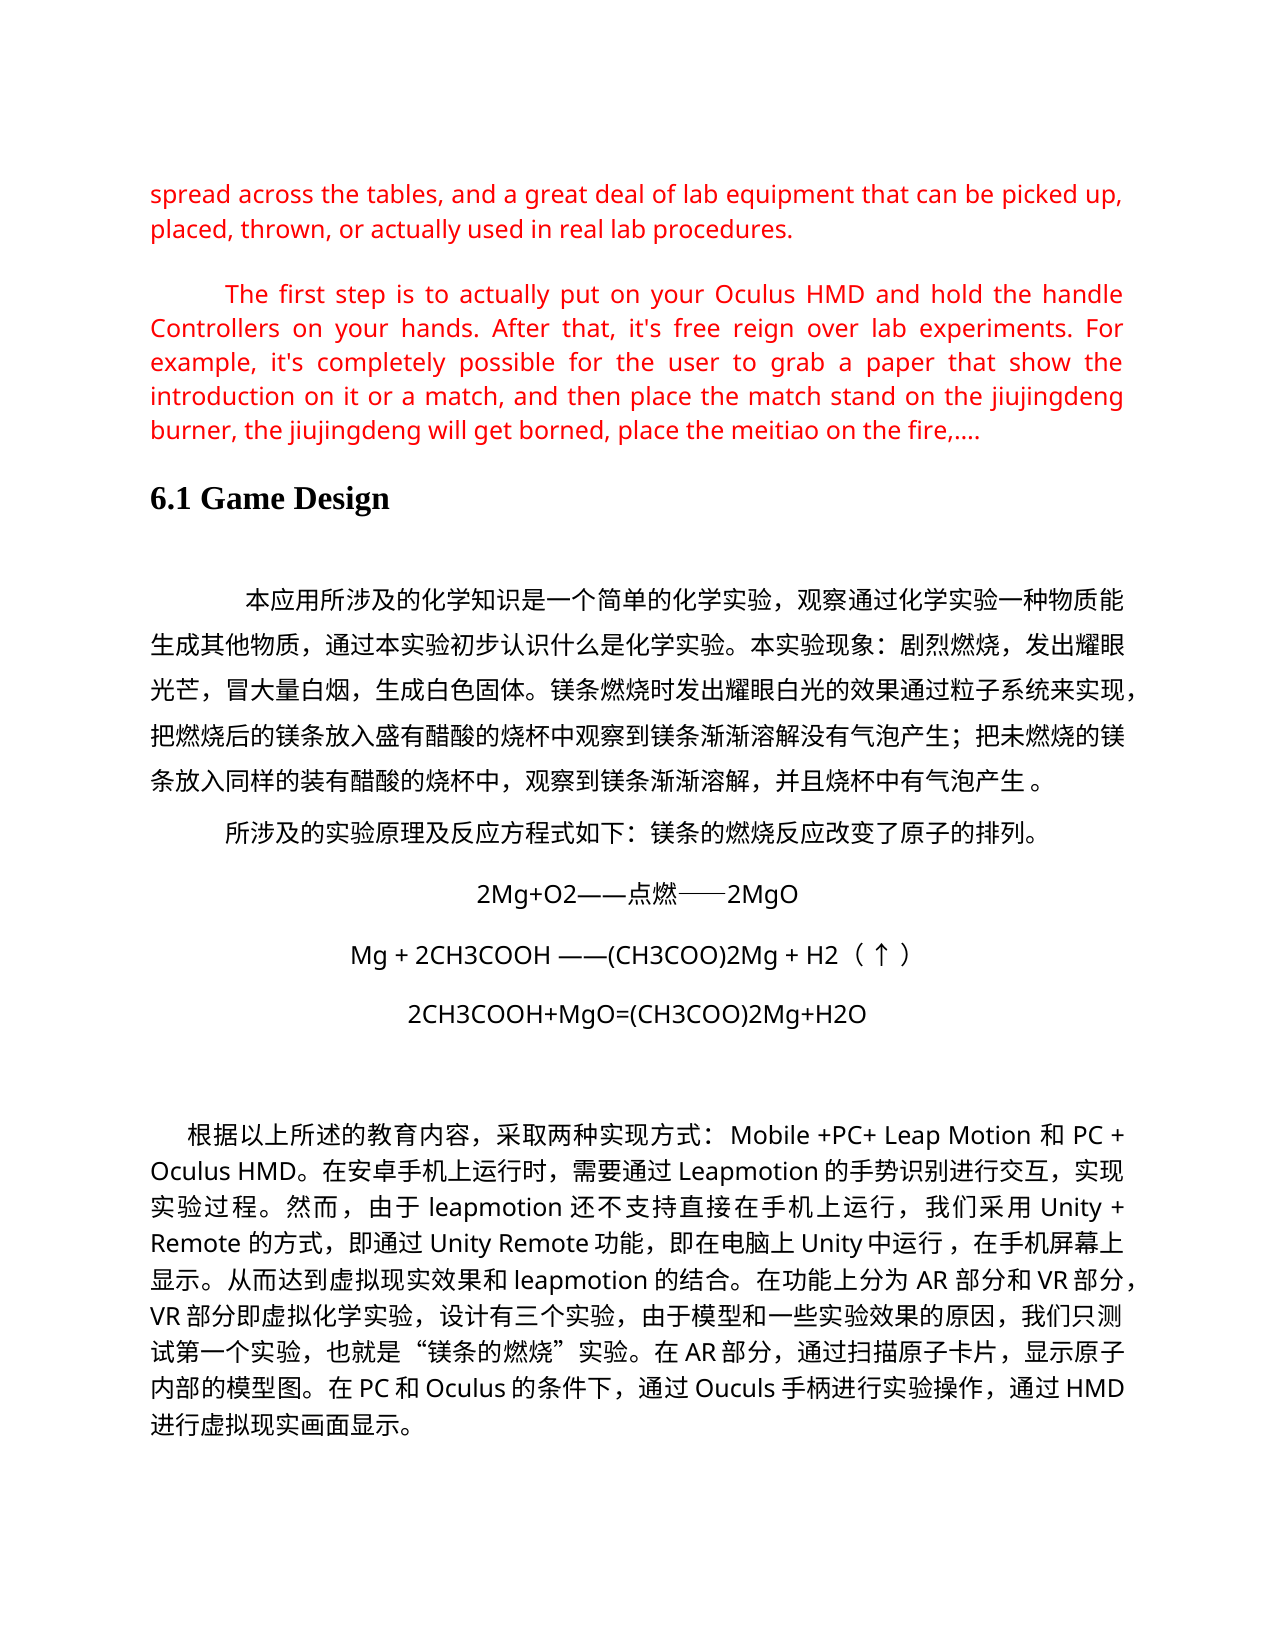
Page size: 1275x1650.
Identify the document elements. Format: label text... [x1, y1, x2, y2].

text 6.1 Game Design [150, 478, 1125, 516]
text 2CH3COOH+MgO=(CH3COO)2Mg+H2O [150, 997, 1125, 1031]
text 根据以上所述的教育内容，采取两种实现方式：Mobile +PC+ Leap Motion 和 PC + Oculus HMD。在安卓手机上运行时，需要通过Leapmotion的手势识别进行交互，实现实验过程。然而，由于leapmotion还不支持直接在手机上运行，我们采用Unity + Remote 的方式，即通过Unity Remote功能，即在电脑上Unity中运行 ，在手机屏幕上显示。从而达到虚拟现实效果和leapmotion的结合。在功能上分为 AR 部分和VR部分，VR部分即虚拟化学实验，设计有三个实验，由于模型和一些实验效果的原因，我们只测试第一个实验，也就是“镁条的燃烧”实验。在AR部分，通过扫描原子卡片，显示原子内部的模型图。在PC和Oculus的条件下，通过Ouculs手柄进行实验操作，通过HMD进行虚拟现实画面显示。 [150, 1115, 1125, 1441]
text 所涉及的实验原理及反应方程式如下：镁条的燃烧反应改变了原子的排列。 [150, 813, 1125, 849]
text 本应用所涉及的化学知识是一个简单的化学实验，观察通过化学实验一种物质能生成其他物质，通过本实验初步认识什么是化学实验。本实验现象：剧烈燃烧，发出耀眼光芒，冒大量白烟，生成白色固体。镁条燃烧时发出耀眼白光的效果通过粒子系统来实现，把燃烧后的镁条放入盛有醋酸的烧杯中观察到镁条渐渐溶解没有气泡产生；把未燃烧的镁条放入同样的装有醋酸的烧杯中，观察到镁条渐渐溶解，并且烧杯中有气泡产生 。 [150, 571, 1125, 798]
text 2Mg+O2——点燃——2MgO [150, 874, 1125, 911]
text The first step is to actually put on your Oculus HMD and hold the handle Controllers on your hands. After that, it's free reign over lab experiments. For example, it's completely possible for the user to grab a paper that show the introduction on it or a match, and then place the match stand on the jiujingdeng burner, the jiujingdeng will get borned, place the meitiao on the fire,…. [150, 277, 1125, 447]
text Mg + 2CH3COOH ——(CH3COO)2Mg + H2（ ↑ ） [150, 936, 1125, 972]
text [150, 177, 1125, 245]
